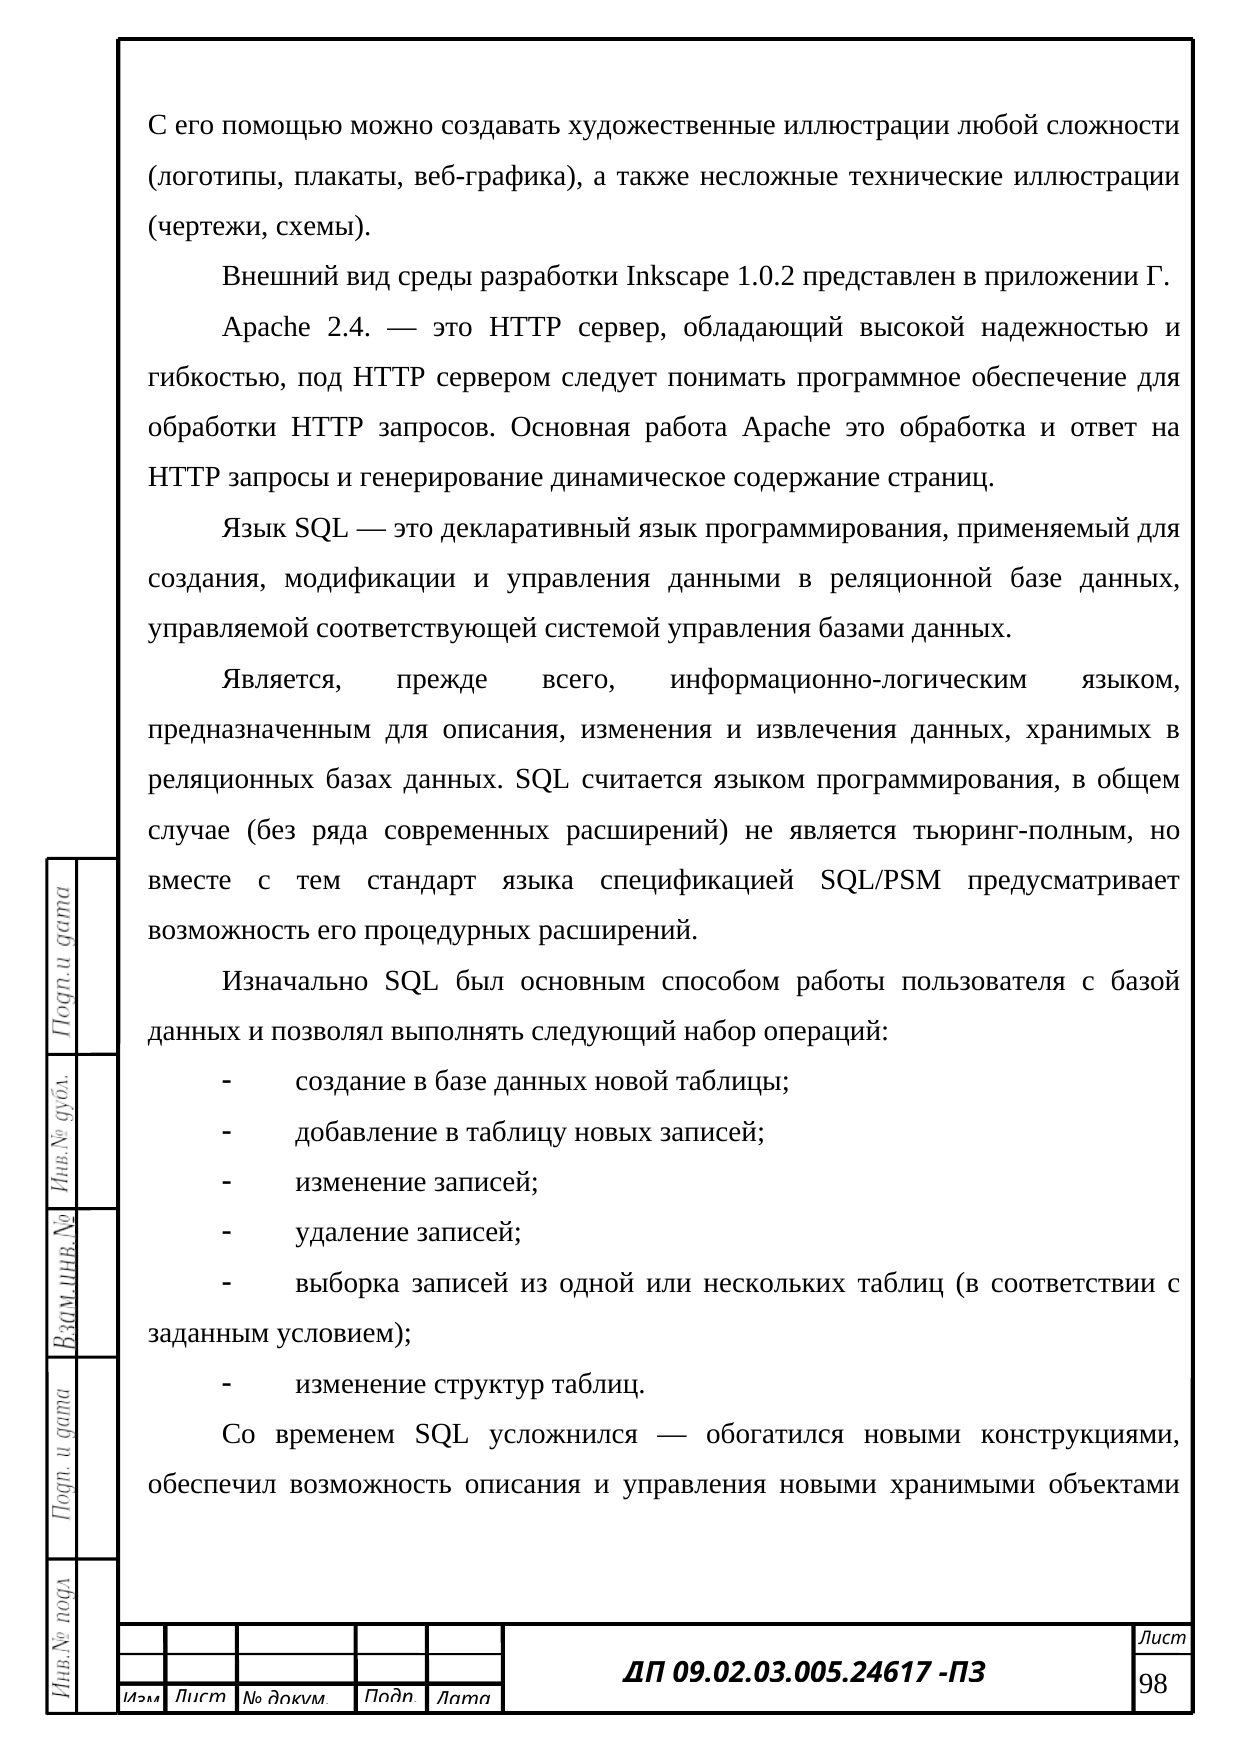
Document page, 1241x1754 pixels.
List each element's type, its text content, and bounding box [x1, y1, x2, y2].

list создание в базе данных новой таблицы; [148, 1063, 1181, 1097]
text Изначально SQL был основным способом работы пользователя с базой данных и позволял выполнять следующий набор операций: [148, 963, 1181, 1047]
text Apache 2.4. — это HTTP сервер, обладающий высокой надежностью и гибкостью, под HTTP сервером следует понимать программное обеспечение для обработки HTTP запросов. Основная работа Apache это обработка и ответ на HTTP запросы и генерирование динамическое содержание страниц. [148, 309, 1181, 493]
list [148, 107, 1181, 242]
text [148, 1416, 1181, 1500]
list изменение записей; [148, 1164, 1181, 1198]
text Язык SQL — это декларативный язык программирования, применяемый для создания, модификации и управления данными в реляционной базе данных, управляемой соответствующей системой управления базами данных. [148, 510, 1181, 644]
list выборка записей из одной или нескольких таблиц (в соответствии с заданным условием); [148, 1265, 1181, 1349]
list изменение структур таблиц. [148, 1366, 1181, 1399]
list Внешний вид среды разработки Inkscape 1.0.2 представлен в приложении Г. [148, 258, 1181, 292]
text Является, прежде всего, информационно-логическим языком, предназначенным для описания, изменения и извлечения данных, хранимых в реляционных базах данных. SQL считается языком программирования, в общем случае (без ряда современных расширений) не является тьюринг-полным, но вместе с тем стандарт языка спецификацией SQL/PSM предусматривает возможность его процедурных расширений. [148, 661, 1181, 946]
list удаление записей; [148, 1214, 1181, 1248]
list добавление в таблицу новых записей; [148, 1114, 1181, 1147]
